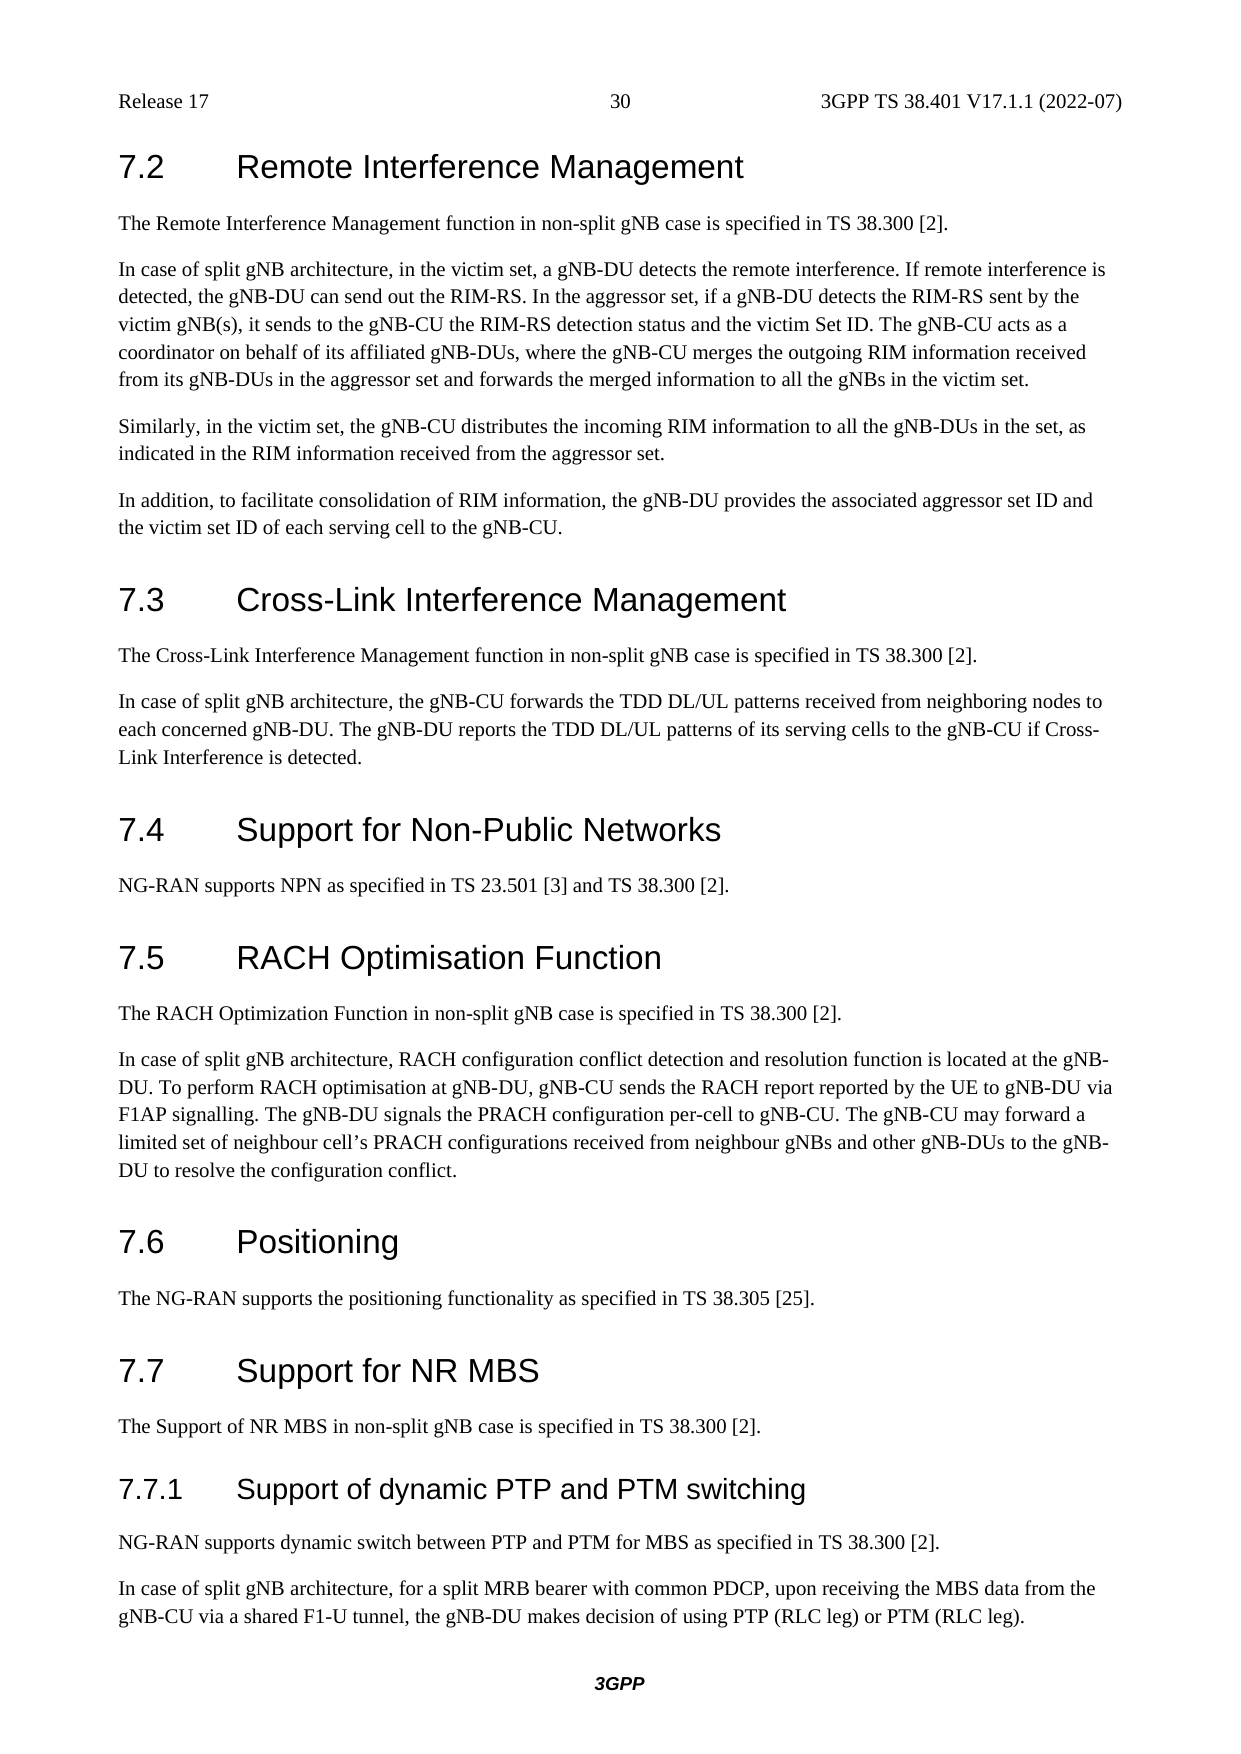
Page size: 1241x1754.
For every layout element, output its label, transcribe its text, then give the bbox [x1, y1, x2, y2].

subtitle 7.4 Support for Non-Public Networks [118, 810, 1122, 848]
text NG-RAN supports NPN as specified in TS 23.501 [3] and TS 38.300 [2]. [118, 873, 1122, 897]
text In case of split gNB architecture, RACH configuration conflict detection and resolution function is located at the gNB-DU. To perform RACH optimisation at gNB-DU, gNB-CU sends the RACH report reported by the UE to gNB-DU via F1AP signalling. The gNB-DU signals the PRACH configuration per-cell to gNB-CU. The gNB-CU may forward a limited set of neighbour cell’s PRACH configurations received from neighbour gNBs and other gNB-DUs to the gNB-DU to resolve the configuration conflict. [118, 1047, 1122, 1182]
subtitle 7.3 Cross-Link Interference Management [118, 580, 1122, 619]
subtitle 7.5 RACH Optimisation Function [118, 938, 1122, 976]
text NG-RAN supports dynamic switch between PTP and PTM for MBS as specified in TS 38.300 [2]. [118, 1530, 1122, 1554]
text The Remote Interference Management function in non-split gNB case is specified in TS 38.300 [2]. [118, 210, 1122, 234]
text In addition, to facilitate consolidation of RIM information, the gNB-DU provides the associated aggressor set ID and the victim set ID of each serving cell to the gNB-CU. [118, 487, 1122, 539]
text The Cross-Link Interference Management function in non-split gNB case is specified in TS 38.300 [2]. [118, 643, 1122, 667]
subtitle 7.2 Remote Interference Management [118, 147, 1122, 186]
text In case of split gNB architecture, for a split MRB bearer with common PDCP, upon receiving the MBS data from the gNB-CU via a shared F1-U tunnel, the gNB-DU makes decision of using PTP (RLC leg) or PTM (RLC leg). [118, 1576, 1122, 1628]
text The RACH Optimization Function in non-split gNB case is specified in TS 38.300 [2]. [118, 1001, 1122, 1025]
text The NG-RAN supports the positioning functionality as specified in TS 38.305 [25]. [118, 1286, 1122, 1309]
text In case of split gNB architecture, the gNB-CU forwards the TDD DL/UL patterns received from neighboring nodes to each concerned gNB-DU. The gNB-DU reports the TDD DL/UL patterns of its serving cells to the gNB-CU if Cross-Link Interference is detected. [118, 689, 1122, 769]
text Similarly, in the victim set, the gNB-CU distributes the incoming RIM information to all the gNB-DUs in the set, as indicated in the RIM information received from the aggressor set. [118, 413, 1122, 465]
text The Support of NR MBS in non-split gNB case is specified in TS 38.300 [2]. [118, 1413, 1122, 1438]
subtitle 7.7.1 Support of dynamic PTP and PTM switching [118, 1472, 1122, 1506]
text In case of split gNB architecture, in the victim set, a gNB-DU detects the remote interference. If remote interference is detected, the gNB-DU can send out the RIM-RS. In the aggressor set, if a gNB-DU detects the RIM-RS sent by the victim gNB(s), it sends to the gNB-CU the RIM-RS detection status and the victim Set ID. The gNB-CU acts as a coordinator on behalf of its affiliated gNB-DUs, where the gNB-CU merges the outgoing RIM information received from its gNB-DUs in the aggressor set and forwards the merged information to all the gNBs in the victim set. [118, 257, 1122, 391]
subtitle 7.6 Positioning [118, 1223, 1122, 1261]
subtitle 7.7 Support for NR MBS [118, 1351, 1122, 1389]
